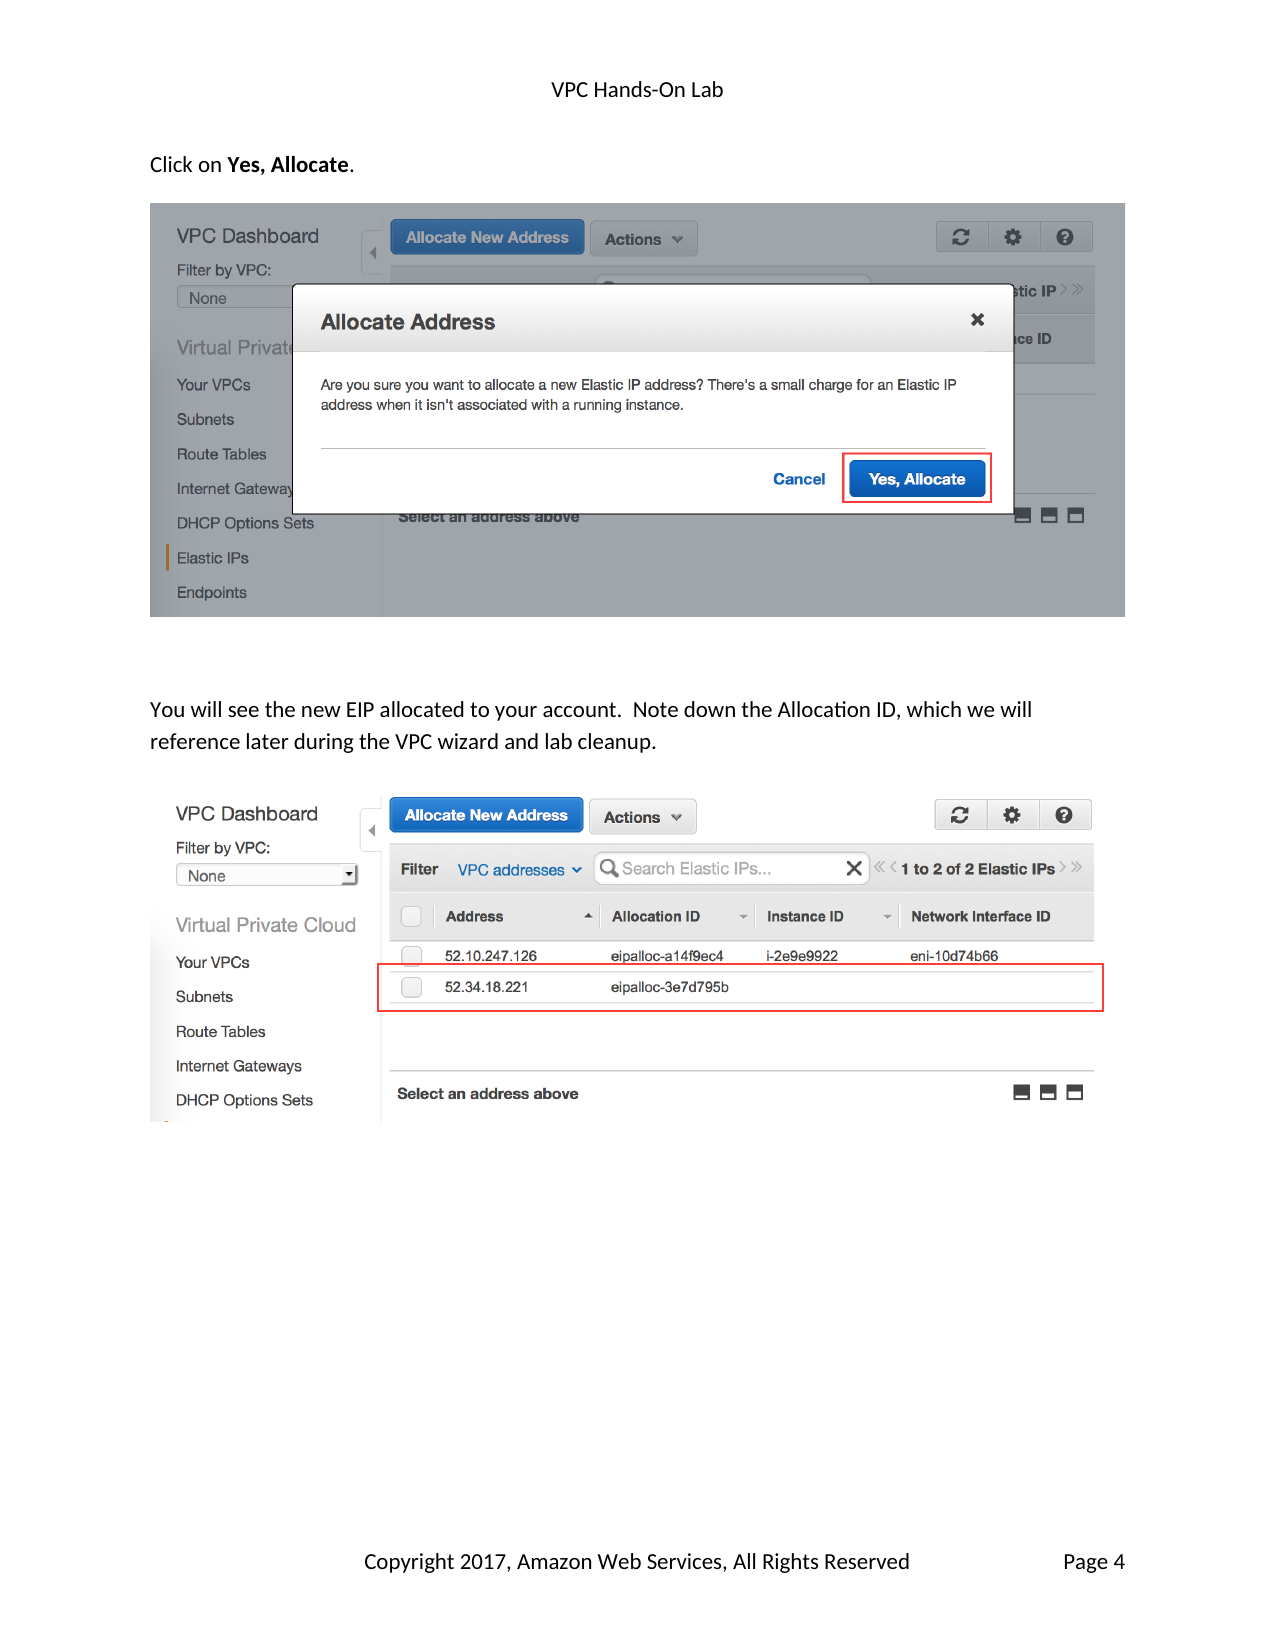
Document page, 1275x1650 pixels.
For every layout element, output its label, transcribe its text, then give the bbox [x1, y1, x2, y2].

text Click on Yes, Allocate. [150, 150, 1125, 178]
picture [150, 203, 1125, 617]
text You will see the new EIP allocated to your account. Note down the Allocation ID, which we will reference later during the VPC wizard and lab cleanup. [150, 695, 1125, 755]
picture [150, 780, 1125, 1122]
